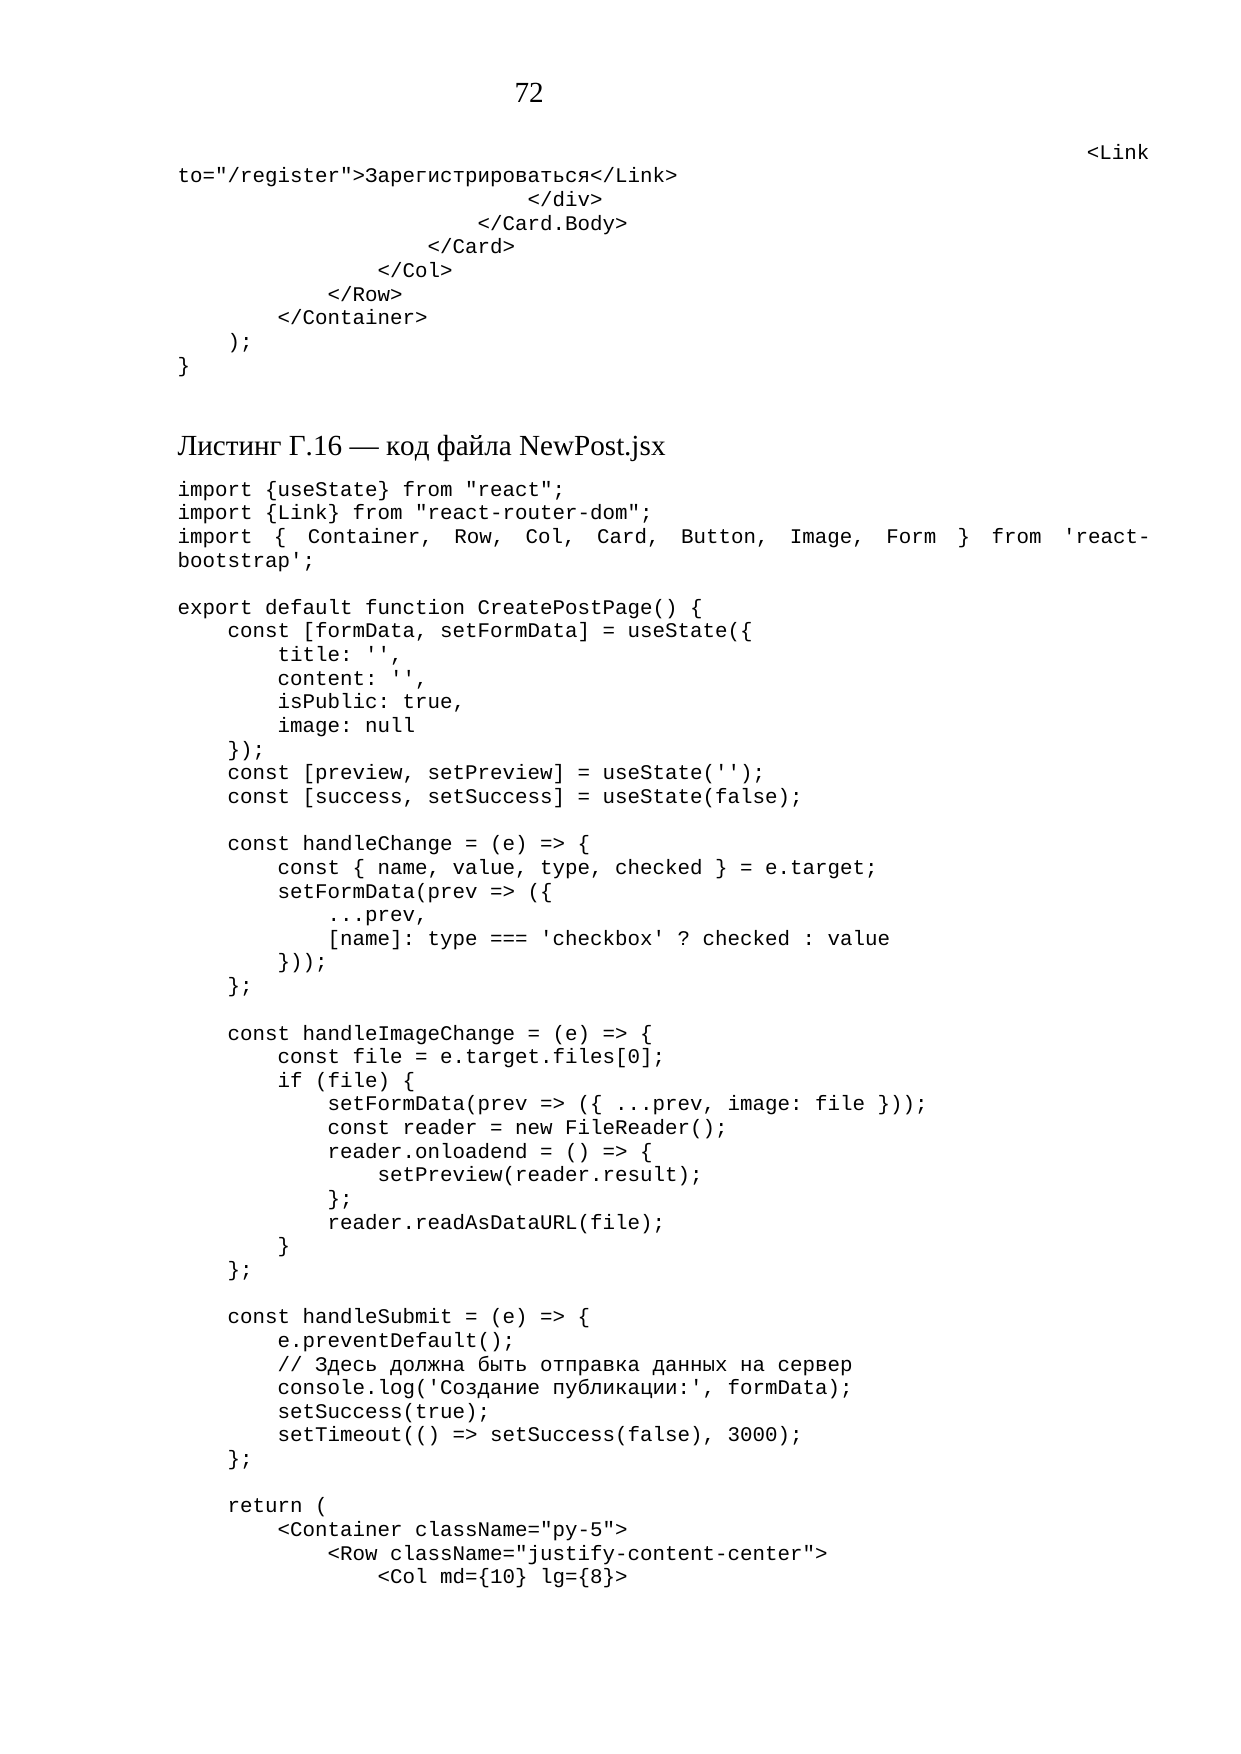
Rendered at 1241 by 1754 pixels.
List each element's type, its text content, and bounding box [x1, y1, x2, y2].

text const file = e.target.files[0]; [177, 1046, 1152, 1070]
text console.log('Создание публикации:', formData); [177, 1377, 1152, 1401]
text }; [177, 975, 1152, 999]
text const handleChange = (e) => { [177, 833, 1152, 857]
text </Container> [177, 307, 1152, 331]
text const { name, value, type, checked } = e.target; [177, 857, 1152, 881]
text import { Container, Row, Col, Card, Button, Image, Form } from 'react-bootstrap'; [177, 526, 1152, 573]
text </Card.Body> [177, 213, 1152, 236]
text } [177, 1235, 1152, 1259]
text import {Link} from "react-router-dom"; [177, 502, 1152, 526]
text return ( [177, 1495, 1152, 1519]
text ); [177, 331, 1152, 355]
text reader.readAsDataURL(file); [177, 1212, 1152, 1235]
text const handleSubmit = (e) => { [177, 1306, 1152, 1330]
text // Здесь должна быть отправка данных на сервер [177, 1353, 1152, 1377]
text setSuccess(true); [177, 1401, 1152, 1424]
text export default function CreatePostPage() { [177, 597, 1152, 621]
text } [177, 355, 1152, 378]
text setFormData(prev => ({ [177, 881, 1152, 904]
text isPublic: true, [177, 691, 1152, 715]
text e.preventDefault(); [177, 1330, 1152, 1353]
text setFormData(prev => ({ ...prev, image: file })); [177, 1093, 1152, 1117]
text }; [177, 1188, 1152, 1212]
text setTimeout(() => setSuccess(false), 3000); [177, 1424, 1152, 1448]
text if (file) { [177, 1070, 1152, 1093]
text title: '', [177, 644, 1152, 668]
text import {useState} from "react"; [177, 479, 1152, 502]
text const [preview, setPreview] = useState(''); [177, 762, 1152, 786]
text [name]: type === 'checkbox' ? checked : value [177, 928, 1152, 952]
text const reader = new FileReader(); [177, 1117, 1152, 1141]
text const handleImageChange = (e) => { [177, 1022, 1152, 1046]
text })); [177, 952, 1152, 975]
text image: null [177, 715, 1152, 739]
text </div> [177, 189, 1152, 213]
text </Col> [177, 260, 1152, 284]
text <Row className="justify-content-center"> [177, 1543, 1152, 1566]
text }; [177, 1448, 1152, 1472]
text <Col md={10} lg={8}> [177, 1566, 1152, 1590]
text }; [177, 1259, 1152, 1283]
text }); [177, 739, 1152, 762]
text const [formData, setFormData] = useState({ [177, 621, 1152, 644]
text content: '', [177, 668, 1152, 691]
text </Row> [177, 284, 1152, 307]
text ...prev, [177, 904, 1152, 928]
text <Link to="/register">Зарегистрироваться</Link> [177, 142, 1152, 189]
text const [success, setSuccess] = useState(false); [177, 786, 1152, 810]
text setPreview(reader.result); [177, 1164, 1152, 1188]
text reader.onloadend = () => { [177, 1141, 1152, 1164]
text </Card> [177, 236, 1152, 260]
text Листинг Г.16 — код файла NewPost.jsx [177, 428, 1152, 462]
text <Container className="py-5"> [177, 1519, 1152, 1543]
